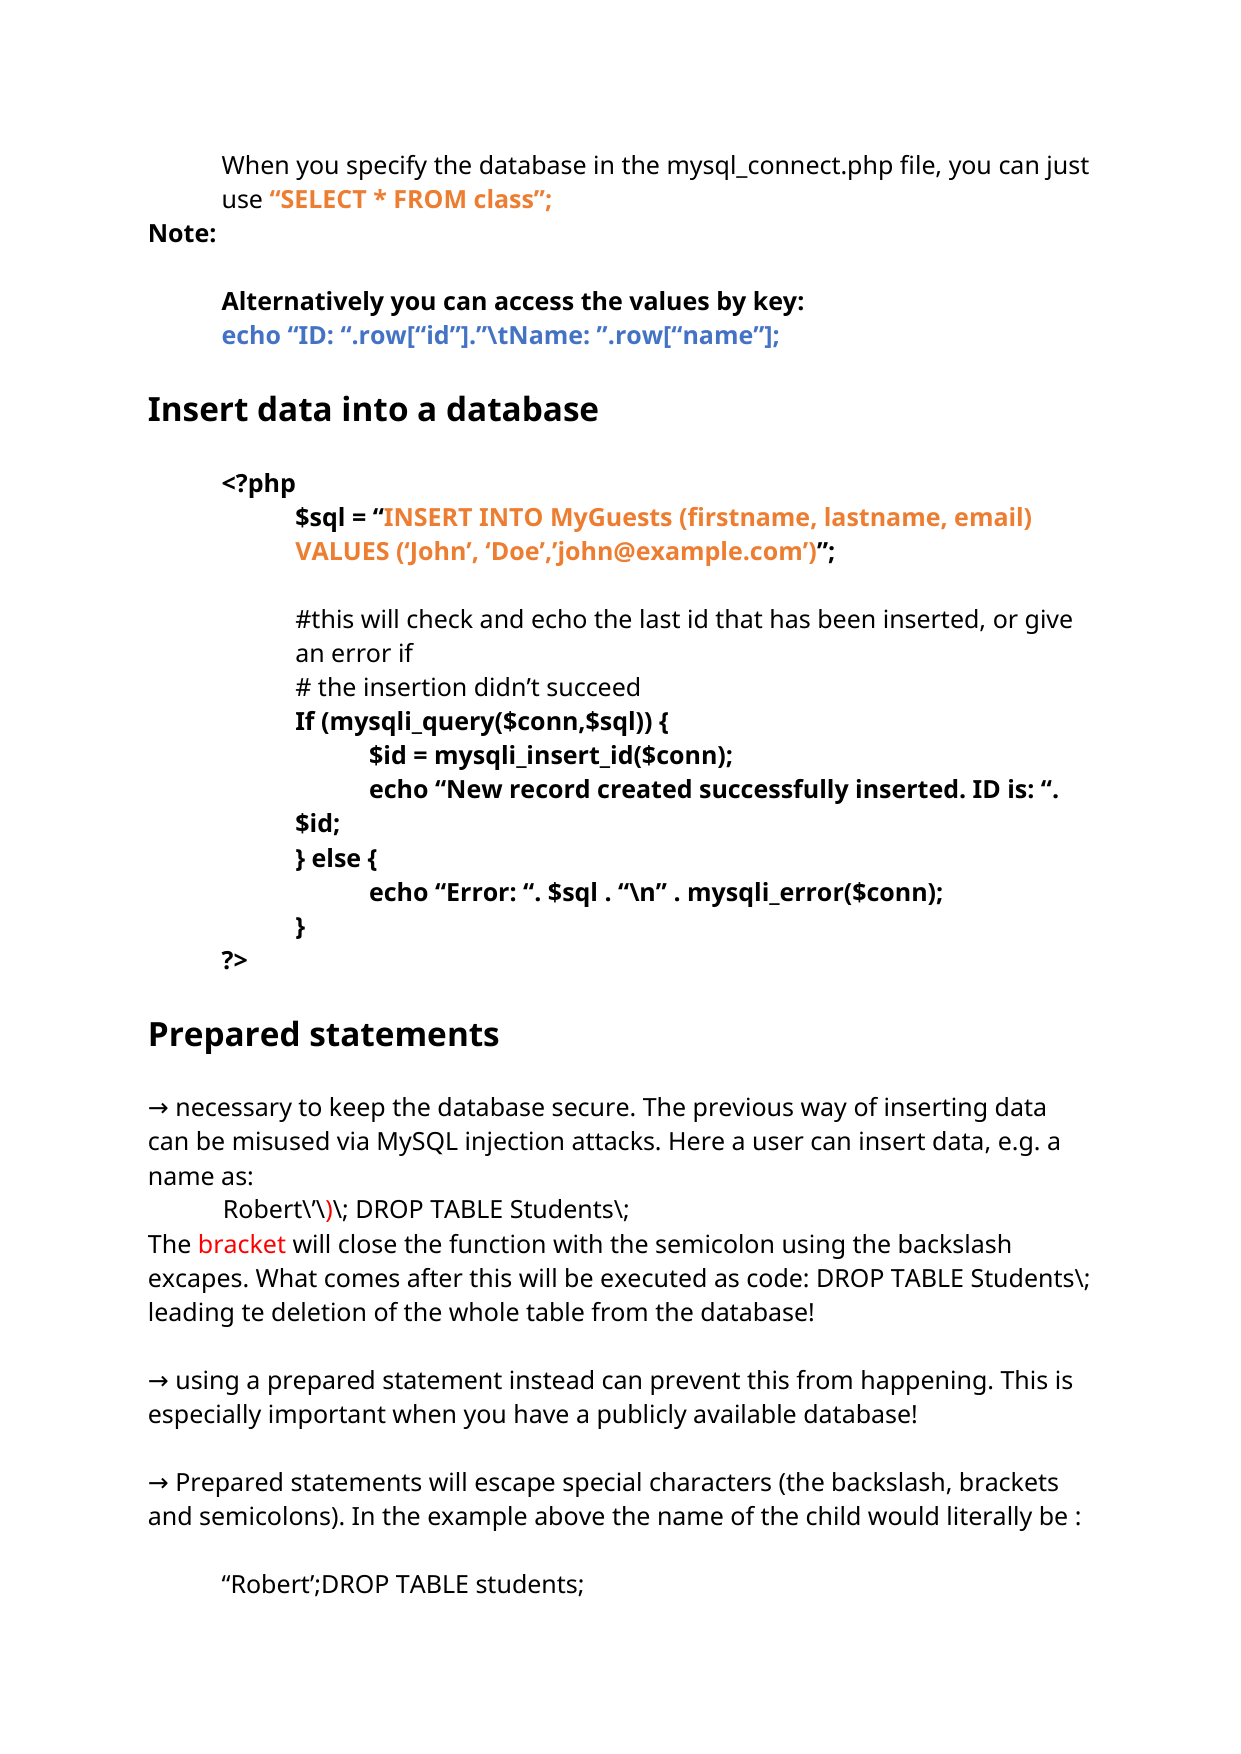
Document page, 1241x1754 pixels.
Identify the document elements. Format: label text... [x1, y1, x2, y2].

text $id = mysqli_insert_id($conn); [295, 738, 1093, 772]
text echo “Error: “. $sql . “\n” . mysqli_error($conn); [295, 874, 1093, 908]
text <?php [148, 466, 1093, 499]
text → using a prepared statement instead can prevent this from happening. This is especially important when you have a publicly available database! [148, 1362, 1093, 1431]
text ?> [148, 942, 1093, 976]
text “Robert’;DROP TABLE students; [148, 1567, 1093, 1601]
text echo “New record created successfully inserted. ID is: “.$id; [295, 772, 1093, 840]
text $sql = “INSERT INTO MyGuests (firstname, lastname, email) VALUES (‘John’, ‘Doe’,’john@example.com’)”; [295, 499, 1093, 568]
text When you specify the database in the mysql_connect.php file, you can just use “SELECT * FROM class”; [221, 148, 1093, 216]
text Note: [148, 216, 1093, 250]
text Prepared statements [148, 1011, 1093, 1056]
text } else { [295, 840, 1093, 874]
text → necessary to keep the database secure. The previous way of inserting data can be misused via MySQL injection attacks. Here a user can insert data, e.g. a name as: [148, 1090, 1093, 1192]
text echo “ID: “.row[“id”].”\tName: ”.row[“name”]; [148, 318, 1093, 352]
text # the insertion didn’t succeed [295, 670, 1093, 704]
text } [295, 908, 1093, 942]
text Alternatively you can access the values by key: [148, 284, 1093, 318]
text Robert\’\)\; DROP TABLE Students\; [223, 1192, 1093, 1226]
text #this will check and echo the last id that has been inserted, or give an error if [295, 602, 1093, 670]
text Insert data into a database [148, 386, 1093, 431]
text The bracket will close the function with the semicolon using the backslash excapes. What comes after this will be executed as code: DROP TABLE Students\; leading te deletion of the whole table from the database! [148, 1226, 1093, 1328]
text If (mysqli_query($conn,$sql)) { [295, 704, 1093, 738]
text → Prepared statements will escape special characters (the backslash, brackets and semicolons). In the example above the name of the child would literally be : [148, 1465, 1093, 1533]
